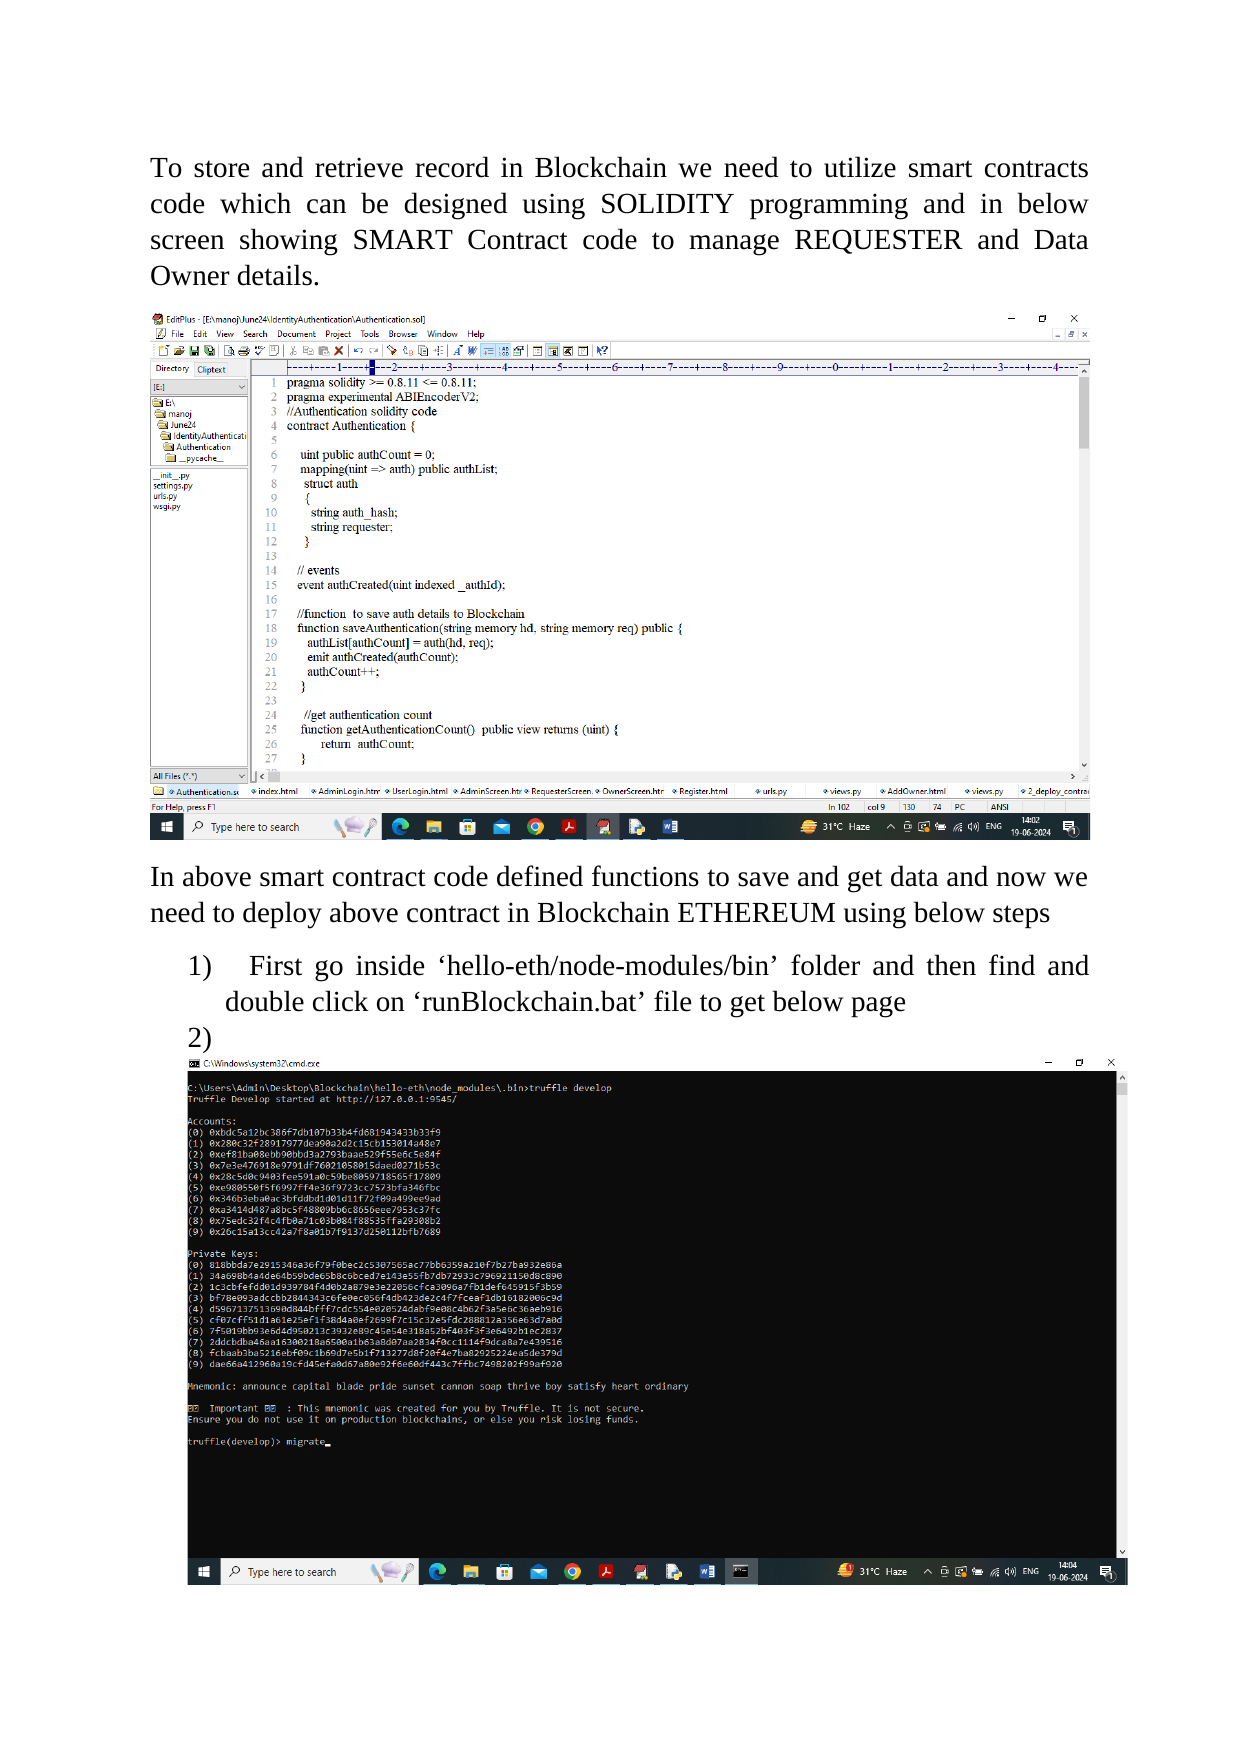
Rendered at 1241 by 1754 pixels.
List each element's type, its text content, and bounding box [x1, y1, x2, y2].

text To store and retrieve record in Blockchain we need to utilize smart contracts code which can be designed using SOLIDITY programming and in below screen showing SMART Contract code to manage REQUESTER and Data Owner details. [150, 150, 1090, 292]
picture [187, 1055, 1128, 1585]
list First go inside ‘hello-eth/node-modules/bin’ folder and then find and double click on ‘runBlockchain.bat’ file to get below page [187, 948, 1090, 1017]
text In above smart contract code defined functions to save and get data and now we need to deploy above contract in Blockchain ETHEREUM using below steps [150, 859, 1090, 928]
picture [150, 311, 1091, 840]
